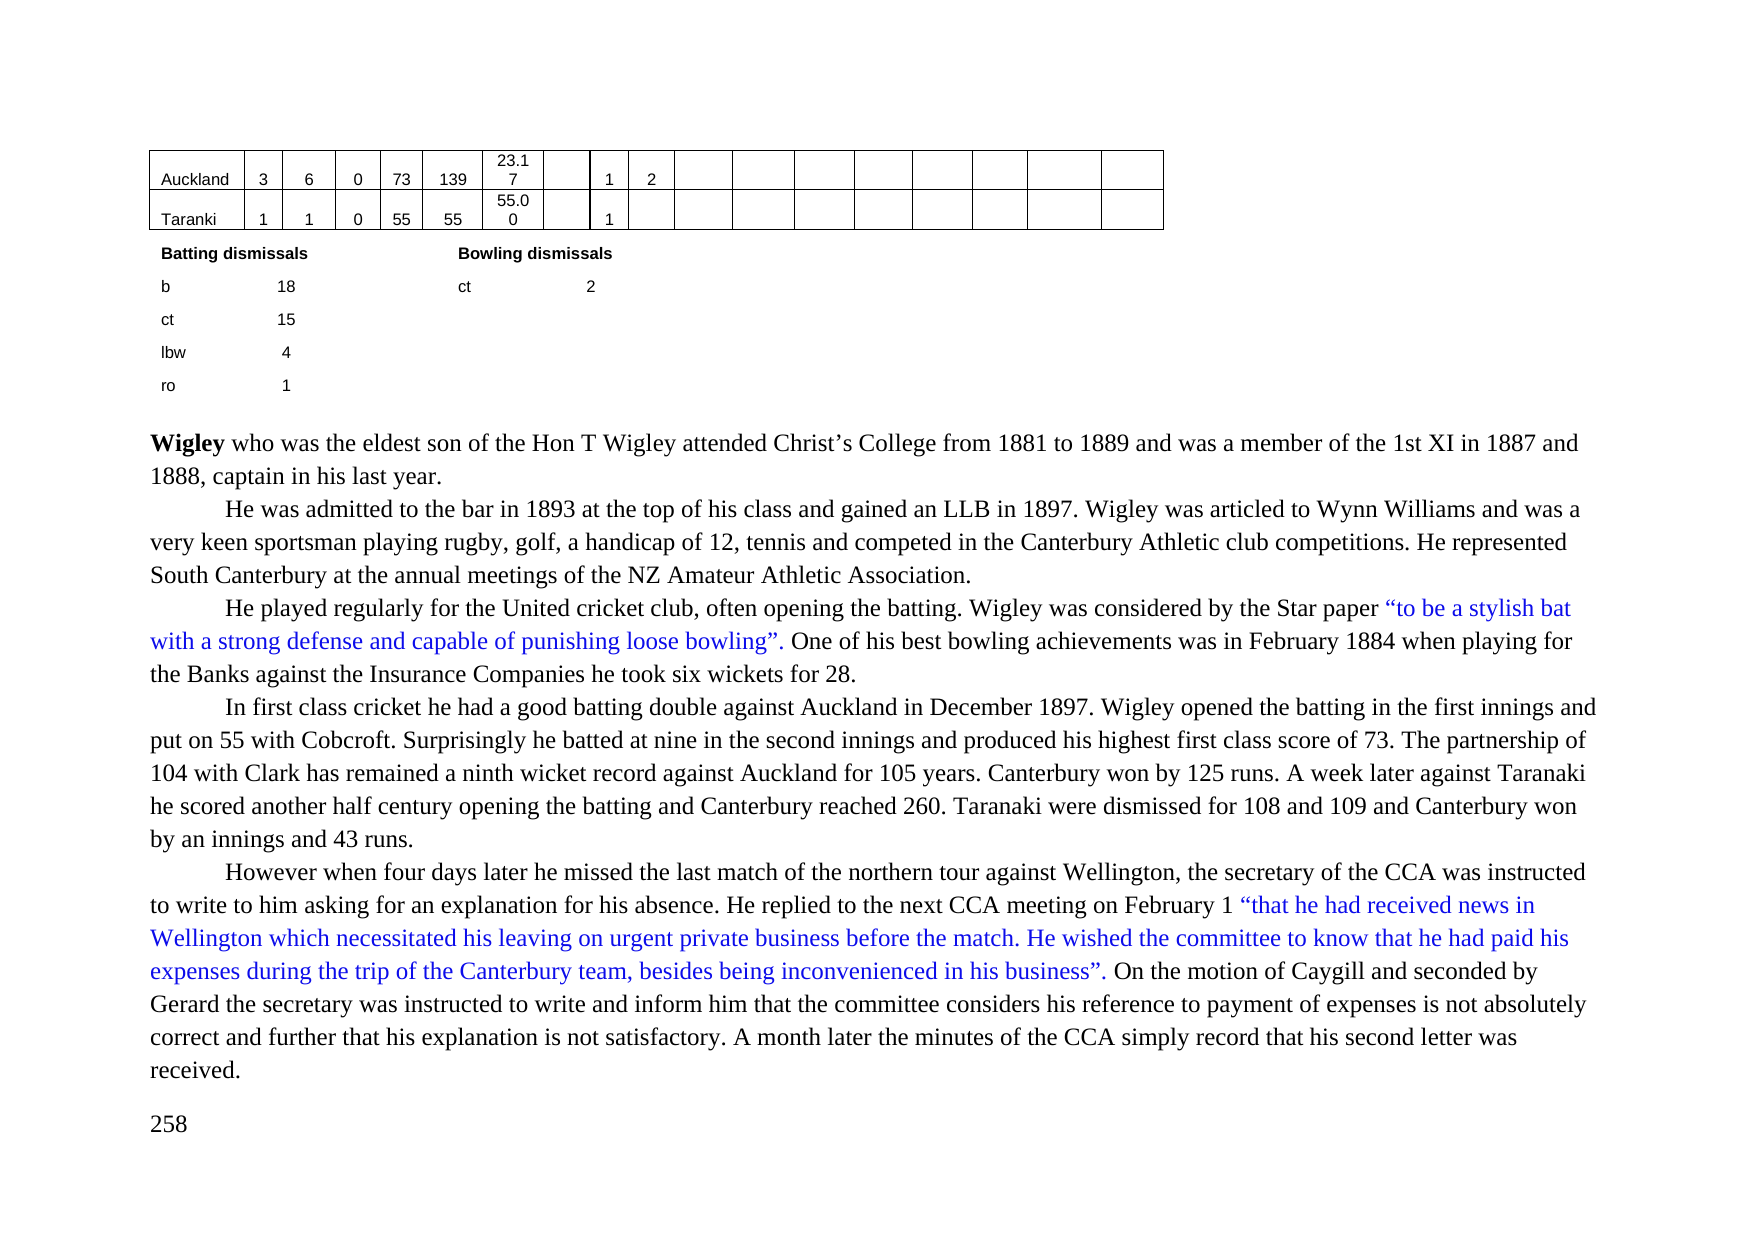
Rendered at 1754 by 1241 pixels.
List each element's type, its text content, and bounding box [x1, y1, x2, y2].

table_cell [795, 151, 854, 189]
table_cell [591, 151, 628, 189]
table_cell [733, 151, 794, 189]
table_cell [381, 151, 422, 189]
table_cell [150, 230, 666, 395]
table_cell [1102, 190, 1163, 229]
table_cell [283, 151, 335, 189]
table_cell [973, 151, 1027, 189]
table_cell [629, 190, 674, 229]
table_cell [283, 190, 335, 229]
text In first class cricket he had a good batting double against Auckland in December 1897. Wigley opened the batting in the first innings and put on 55 with Cobcroft. Surprisingly he batted at nine in the second innings and produced his highest first class score of 73. The partnership of 104 with Clark has remained a ninth wicket record against Auckland for 105 years. Canterbury won by 125 runs. A week later against Taranaki he scored another half century opening the batting and Canterbury reached 260. Taranaki were dismissed for 108 and 109 and Canterbury won by an innings and 43 runs. [150, 692, 1604, 853]
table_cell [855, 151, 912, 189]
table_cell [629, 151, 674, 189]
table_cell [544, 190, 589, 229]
text He was admitted to the bar in 1893 at the top of his class and gained an LLB in 1897. Wigley was articled to Wynn Williams and was a very keen sportsman playing rugby, golf, a handicap of 12, tennis and competed in the Canterbury Athletic club competitions. He represented South Canterbury at the annual meetings of the NZ Amateur Athletic Association. [150, 494, 1604, 589]
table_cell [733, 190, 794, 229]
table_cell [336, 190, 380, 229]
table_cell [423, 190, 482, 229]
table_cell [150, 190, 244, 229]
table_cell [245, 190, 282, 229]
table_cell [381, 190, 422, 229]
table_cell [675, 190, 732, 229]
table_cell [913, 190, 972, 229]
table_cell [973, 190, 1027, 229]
text Wigley who was the eldest son of the Hon T Wigley attended Christ’s College from 1881 to 1889 and was a member of the 1st XI in 1887 and 1888, captain in his last year. [150, 428, 1604, 490]
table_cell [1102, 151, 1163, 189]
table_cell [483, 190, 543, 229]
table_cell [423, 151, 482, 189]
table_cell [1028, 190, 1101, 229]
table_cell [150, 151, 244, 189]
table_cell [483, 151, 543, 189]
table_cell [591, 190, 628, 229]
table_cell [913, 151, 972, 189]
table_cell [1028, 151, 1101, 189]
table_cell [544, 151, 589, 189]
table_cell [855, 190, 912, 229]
text However when four days later he missed the last match of the northern tour against Wellington, the secretary of the CCA was instructed to write to him asking for an explanation for his absence. He replied to the next CCA meeting on February 1 “that he had received news in Wellington which necessitated his leaving on urgent private business before the match. He wished the committee to know that he had paid his expenses during the trip of the Canterbury team, besides being inconvenienced in his business”. On the motion of Caygill and seconded by Gerard the secretary was instructed to write and inform him that the committee considers his reference to payment of expenses is not absolutely correct and further that his explanation is not satisfactory. A month later the minutes of the CCA simply record that his second letter was received. [150, 857, 1604, 1084]
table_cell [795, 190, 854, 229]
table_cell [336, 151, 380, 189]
text He played regularly for the United cricket club, often opening the batting. Wigley was considered by the Star paper “to be a stylish bat with a strong defense and capable of punishing loose bowling”. One of his best bowling achievements was in February 1884 when playing for the Banks against the Insurance Companies he took six wickets for 28. [150, 593, 1604, 688]
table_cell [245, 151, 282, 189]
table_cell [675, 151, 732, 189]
